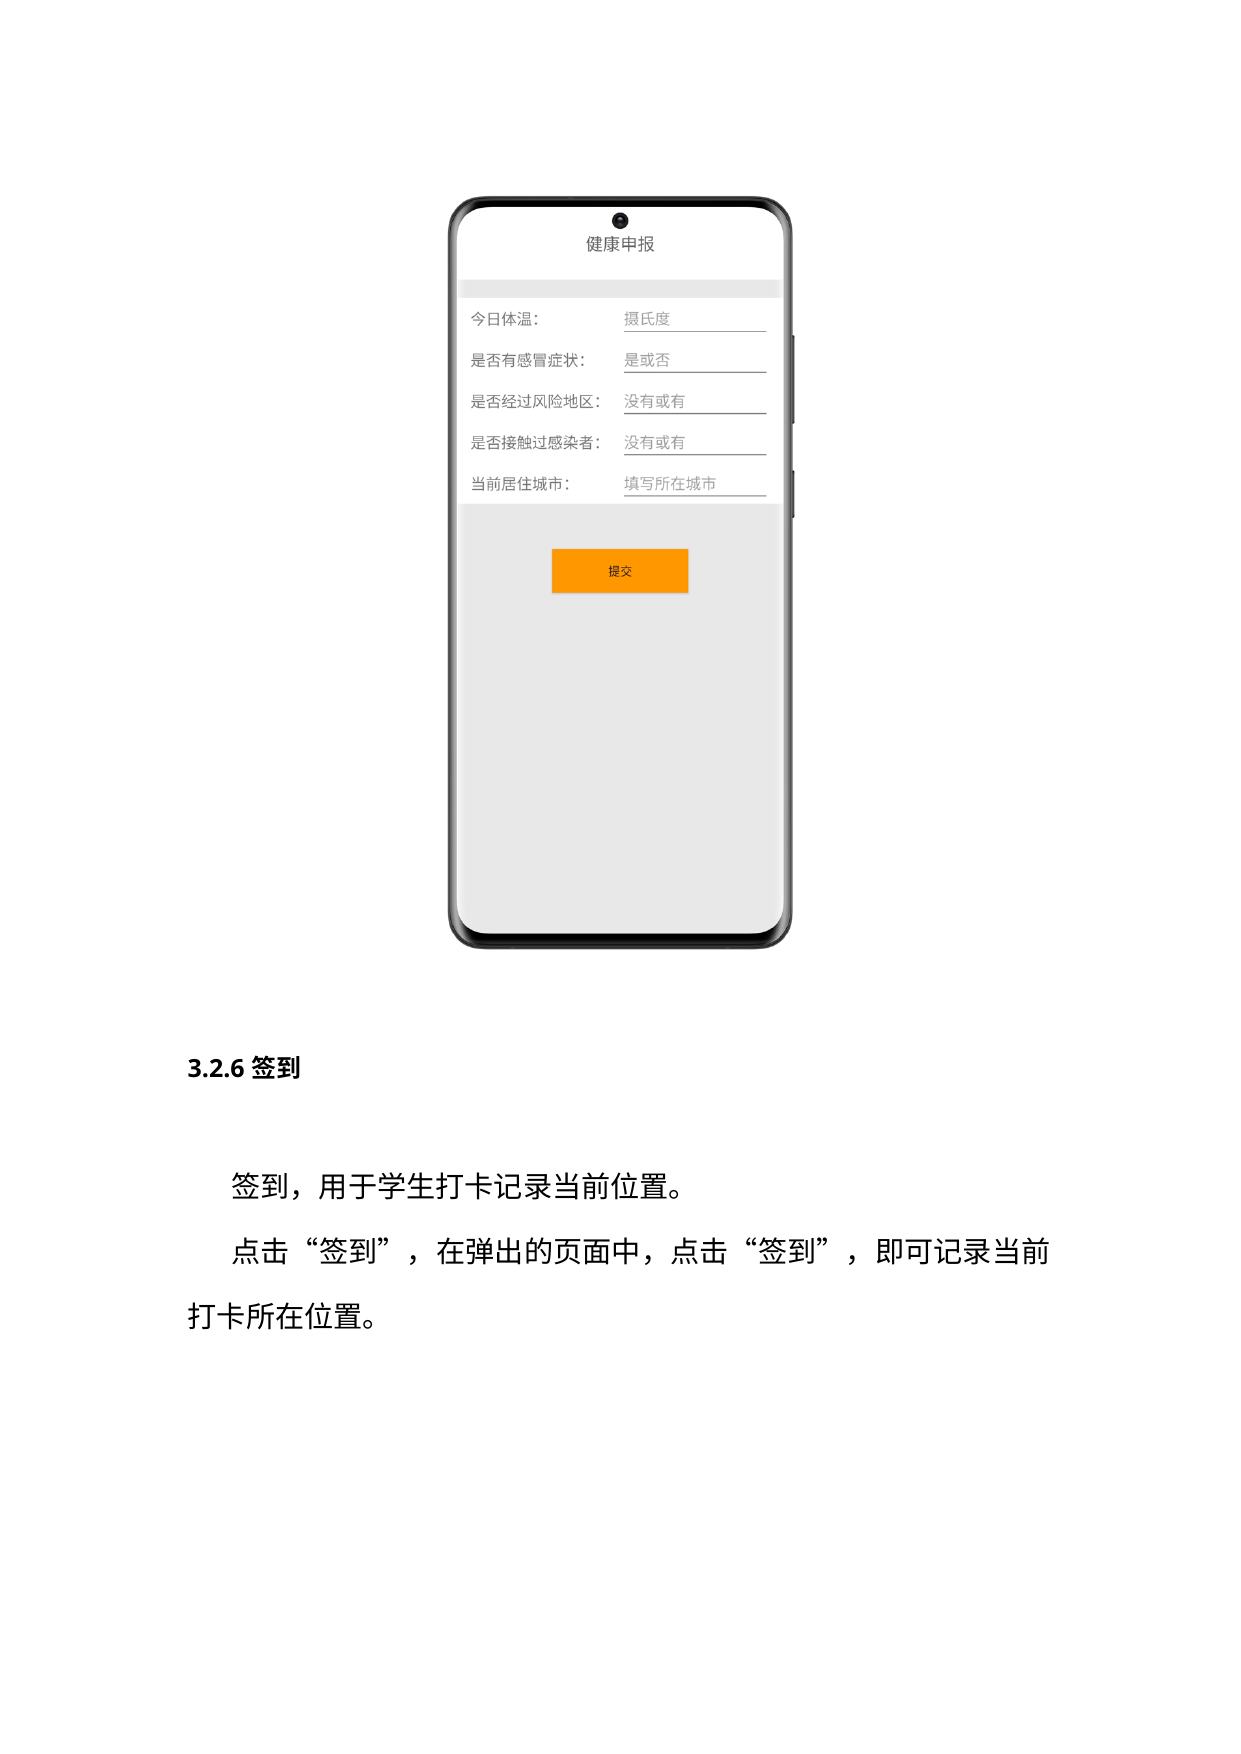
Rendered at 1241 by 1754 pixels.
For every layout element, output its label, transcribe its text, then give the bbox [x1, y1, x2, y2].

text 签到，用于学生打卡记录当前位置。 [187, 1153, 1053, 1218]
subtitle 3.2.6 签到 [187, 1034, 1053, 1099]
picture [398, 162, 842, 979]
text 点击“签到”，在弹出的页面中，点击“签到”，即可记录当前打卡所在位置。 [187, 1218, 1053, 1348]
